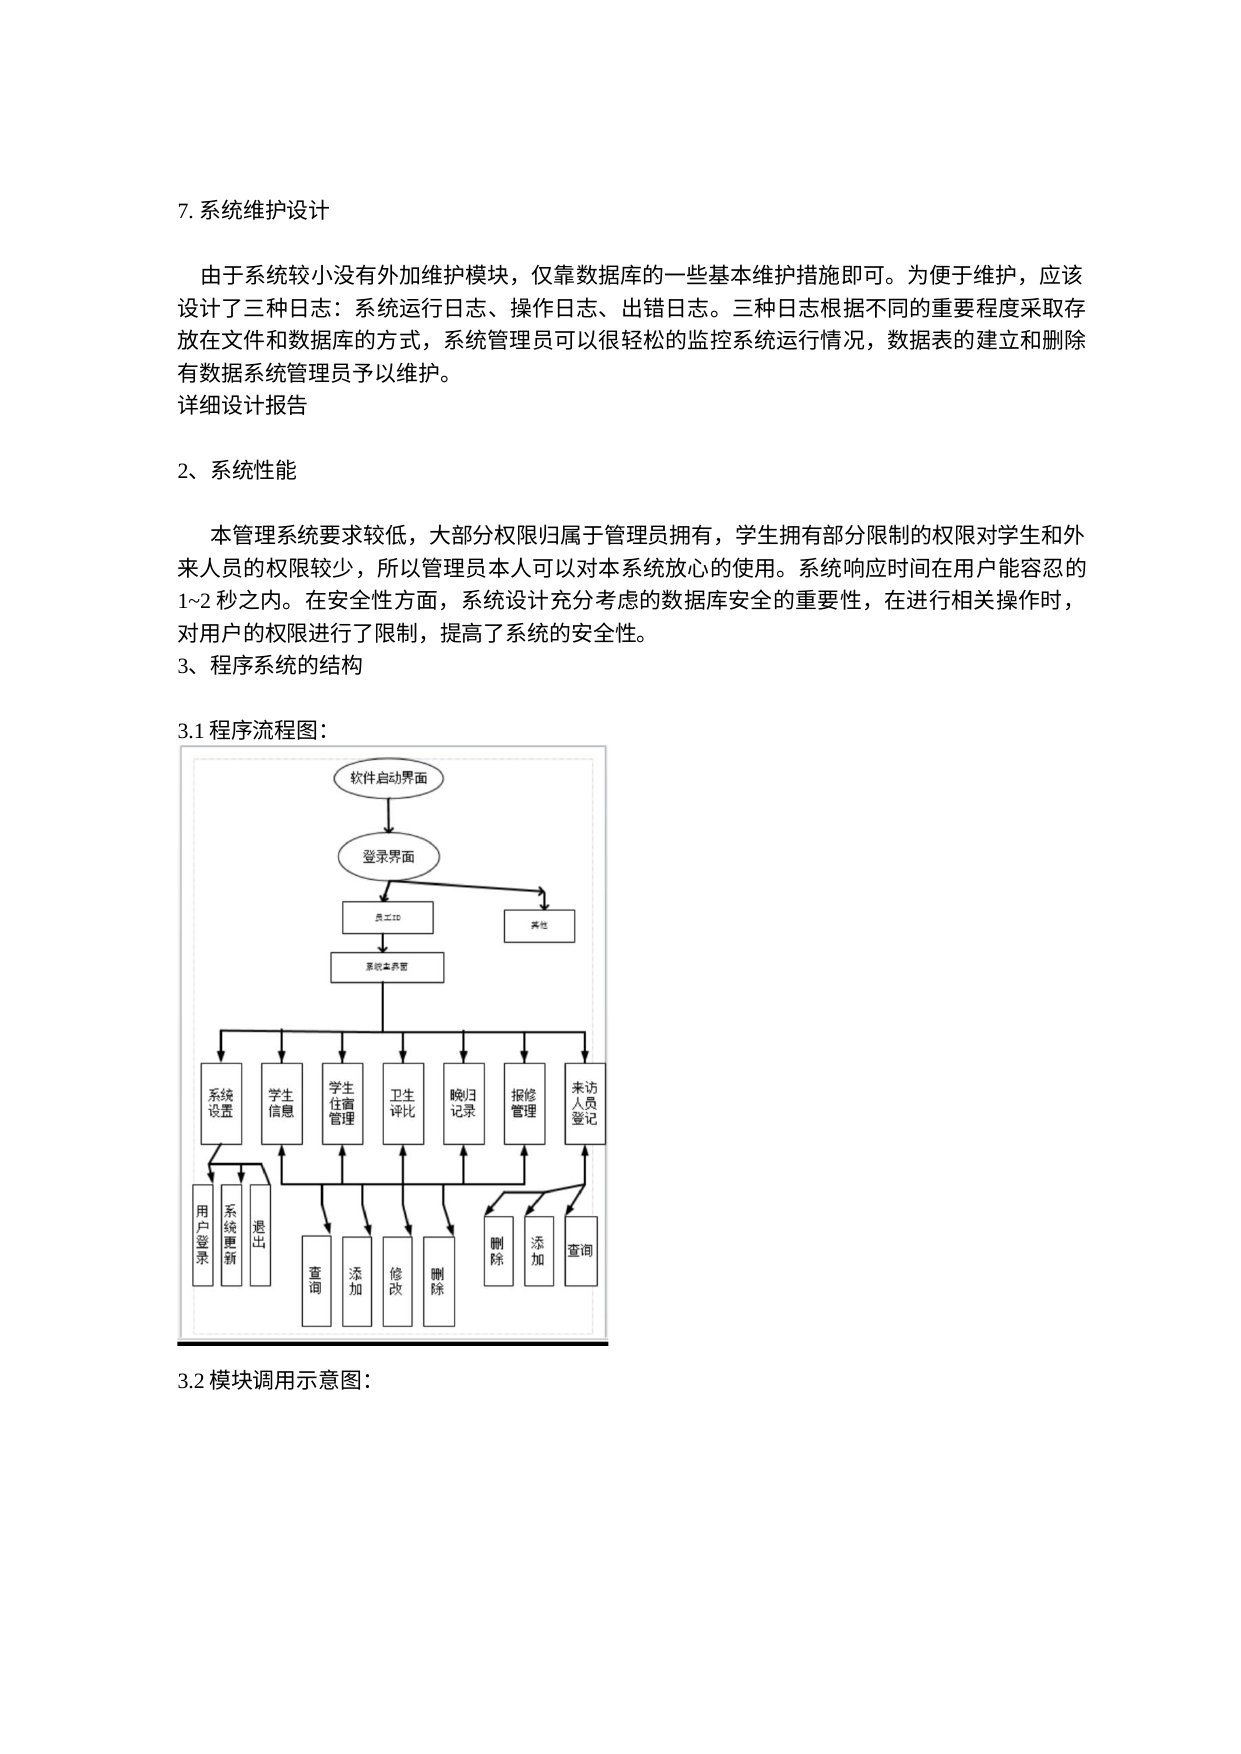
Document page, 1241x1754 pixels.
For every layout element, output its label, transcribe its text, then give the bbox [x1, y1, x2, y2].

text 本管理系统要求较低，大部分权限归属于管理员拥有，学生拥有部分限制的权限对学生和外来人员的权限较少，所以管理员本人可以对本系统放心的使用。系统响应时间在用户能容忍的1~2秒之内。在安全性方面，系统设计充分考虑的数据库安全的重要性，在进行相关操作时，对用户的权限进行了限制，提高了系统的安全性。 [177, 518, 1087, 648]
text 3.2模块调用示意图： [177, 1363, 1087, 1395]
text 由于系统较小没有外加维护模块，仅靠数据库的一些基本维护措施即可。为便于维护，应该设计了三种日志：系统运行日志、操作日志、出错日志。三种日志根据不同的重要程度采取存放在文件和数据库的方式，系统管理员可以很轻松的监控系统运行情况，数据表的建立和删除有数据系统管理员予以维护。 [177, 258, 1087, 388]
text 3、程序系统的结构 [177, 648, 1087, 680]
text 3.1程序流程图： [177, 713, 1087, 745]
text 详细设计报告 [177, 388, 1087, 420]
text 7. 系统维护设计 [177, 193, 1087, 225]
picture [177, 745, 609, 1346]
text 2、系统性能 [177, 453, 1087, 485]
